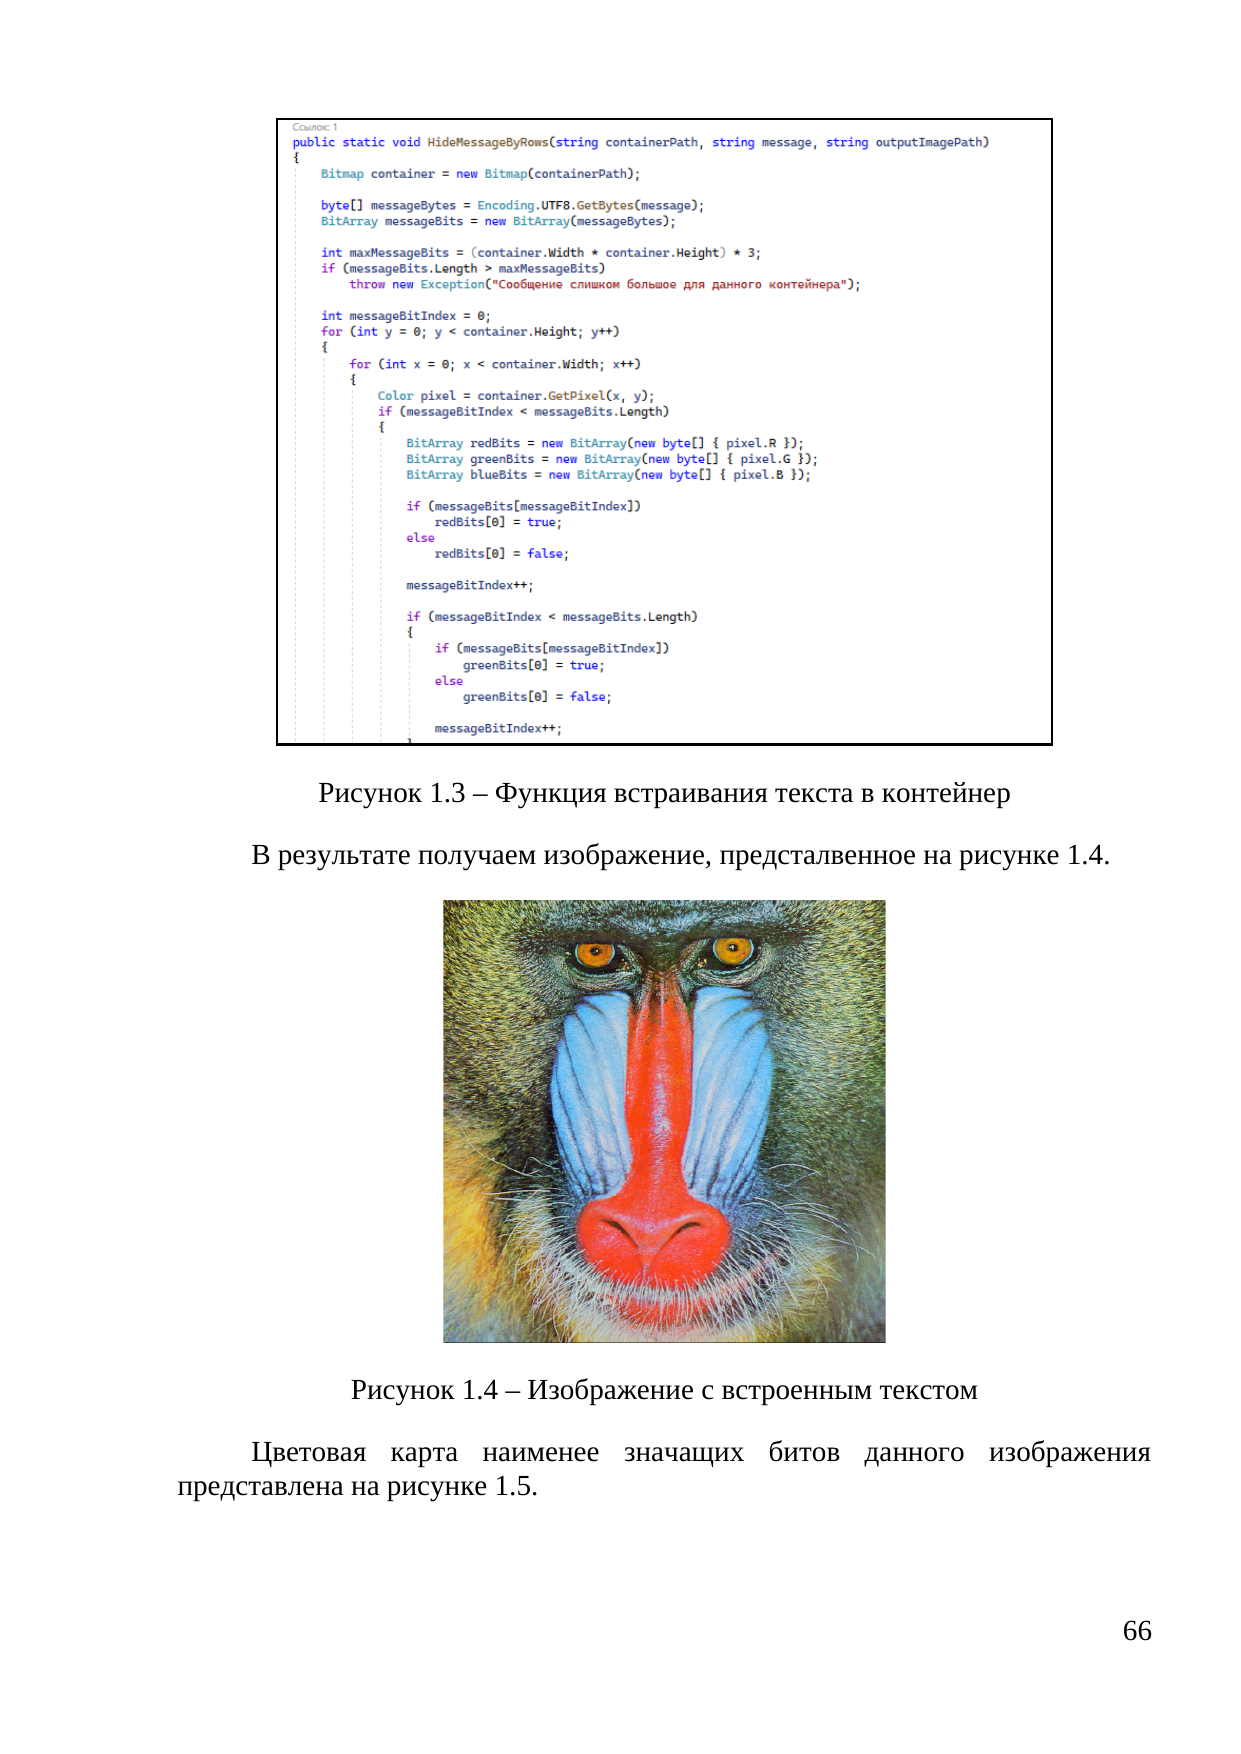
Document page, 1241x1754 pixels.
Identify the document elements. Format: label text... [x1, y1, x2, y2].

picture [443, 900, 886, 1343]
text Цветовая карта наименее значащих битов данного изображения представлена на рисунке 1.5. [177, 1434, 1152, 1502]
text Рисунок 1.3 – Функция встраивания текста в контейнер [177, 775, 1152, 808]
text Рисунок 1.4 – Изображение с встроенным текстом [177, 1372, 1152, 1405]
text В результате получаем изображение, предсталвенное на рисунке 1.4. [177, 837, 1152, 871]
picture [278, 120, 1051, 743]
